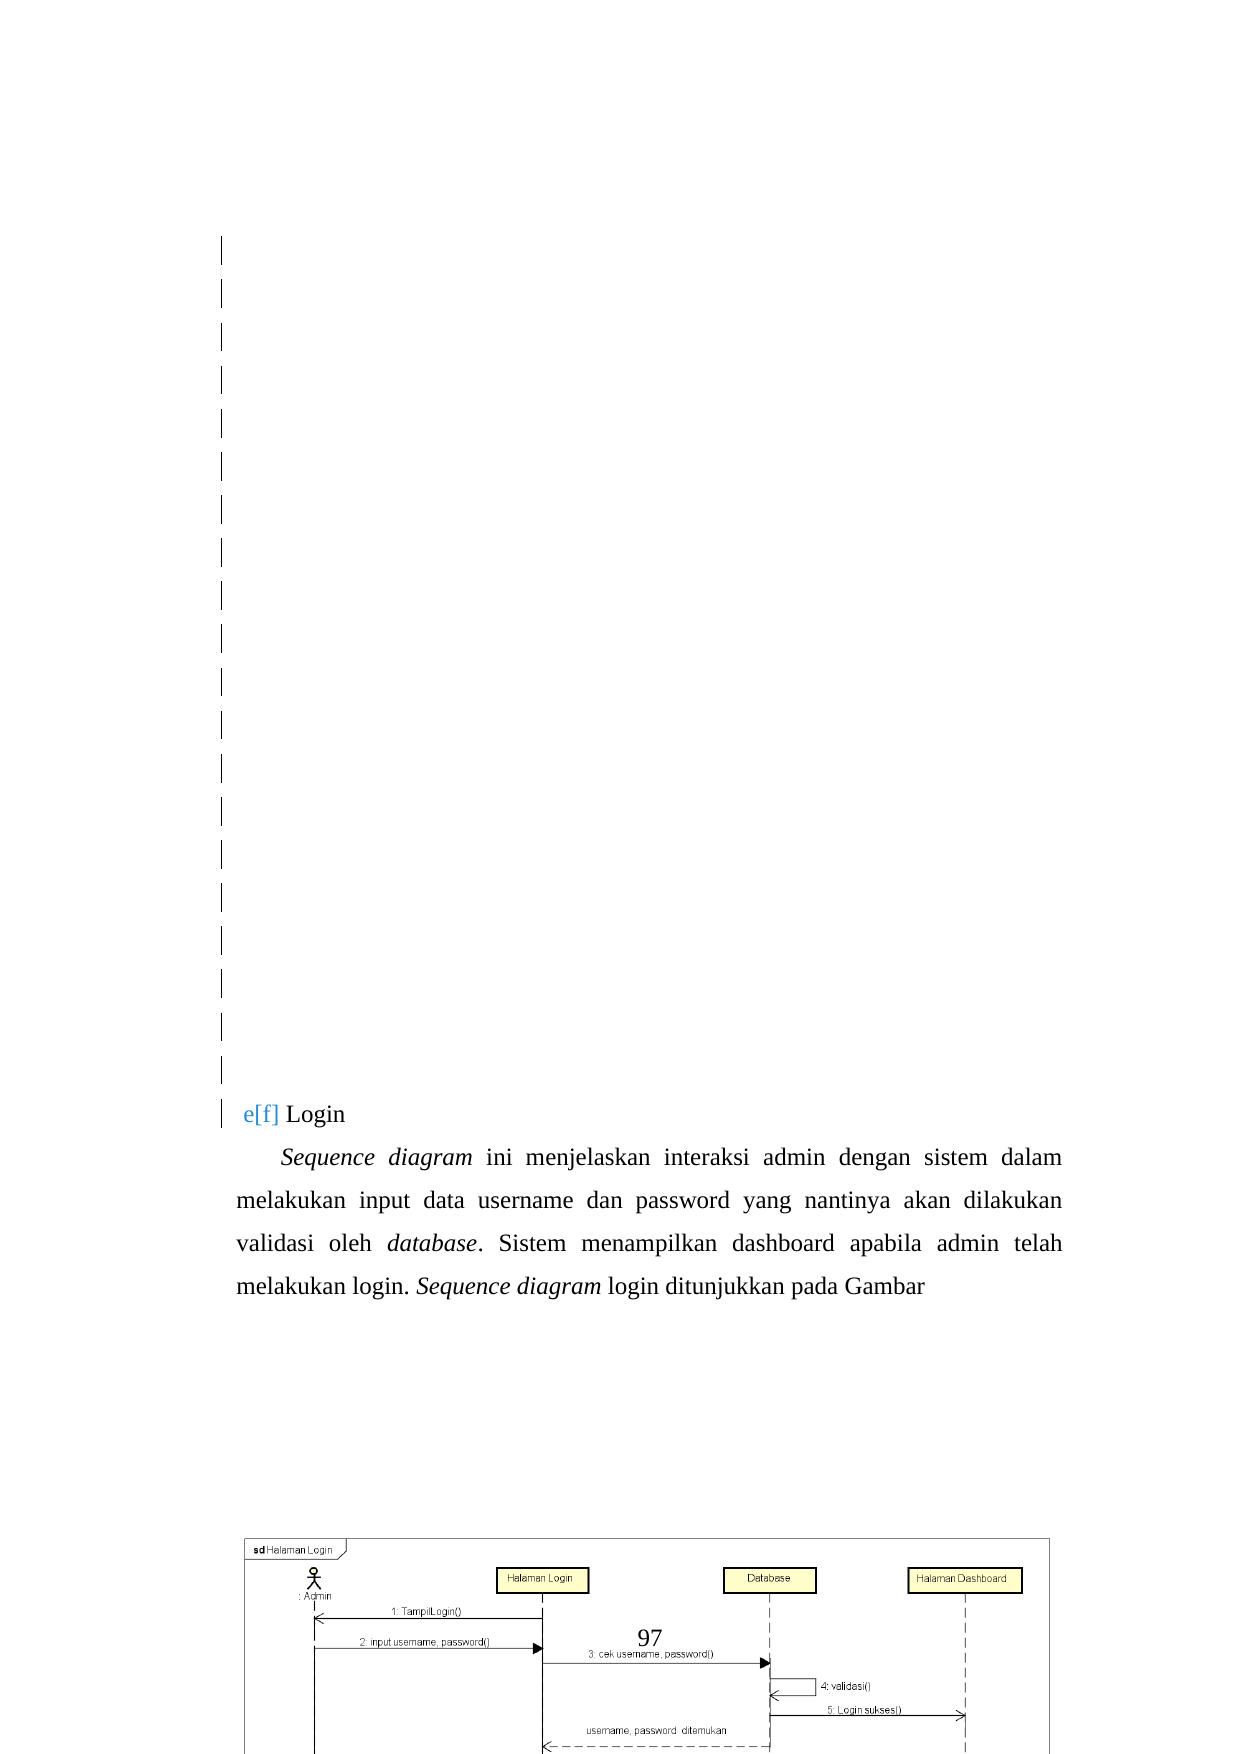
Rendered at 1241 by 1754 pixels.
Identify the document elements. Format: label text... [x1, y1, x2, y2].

text Sequence diagram ini menjelaskan interaksi admin dengan sistem dalam melakukan input data username dan password yang nantinya akan dilakukan validasi oleh database. Sistem menampilkan dashboard apabila admin telah melakukan login. Sequence diagram login ditunjukkan pada Gambar [236, 1142, 1063, 1300]
picture [236, 1530, 1058, 1754]
list Login [243, 1099, 1063, 1127]
